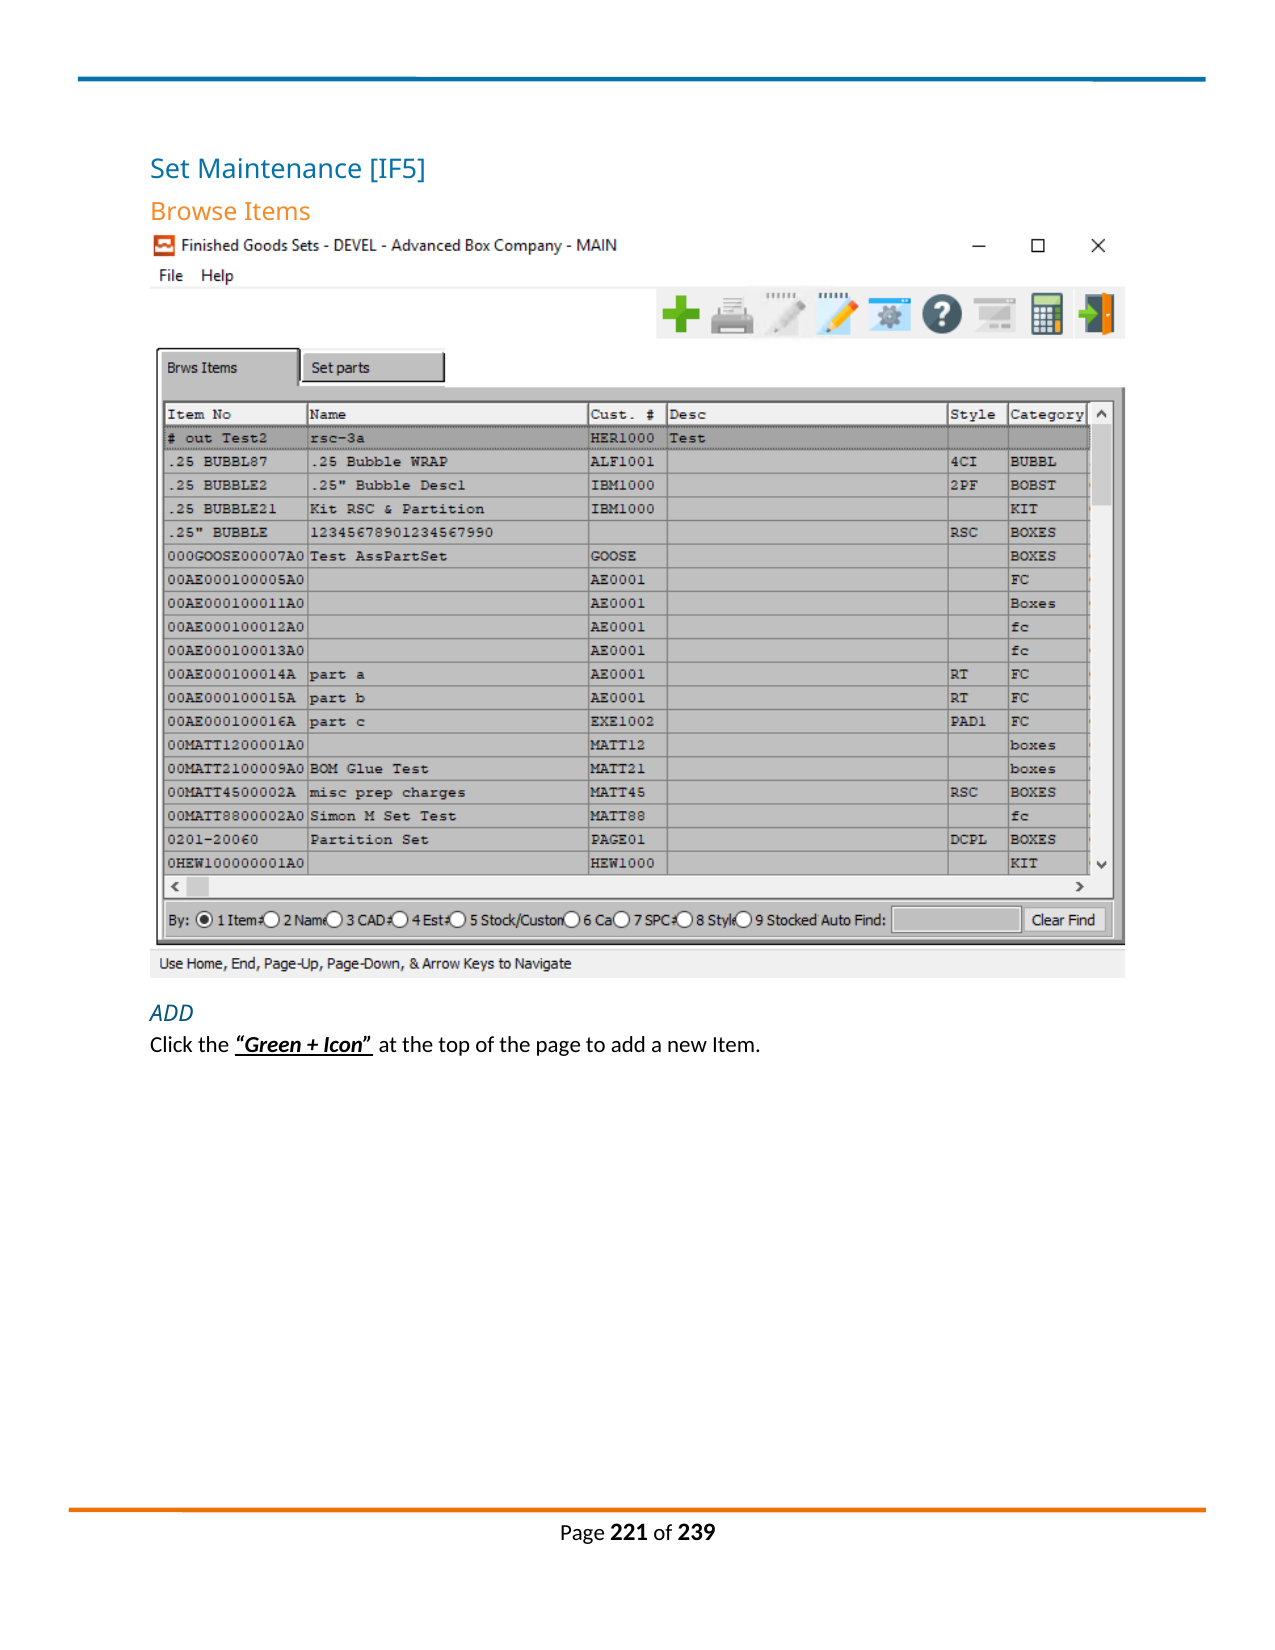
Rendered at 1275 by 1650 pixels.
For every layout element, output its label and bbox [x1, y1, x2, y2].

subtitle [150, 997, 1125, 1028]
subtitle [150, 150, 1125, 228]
picture [150, 230, 1125, 978]
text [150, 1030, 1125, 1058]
